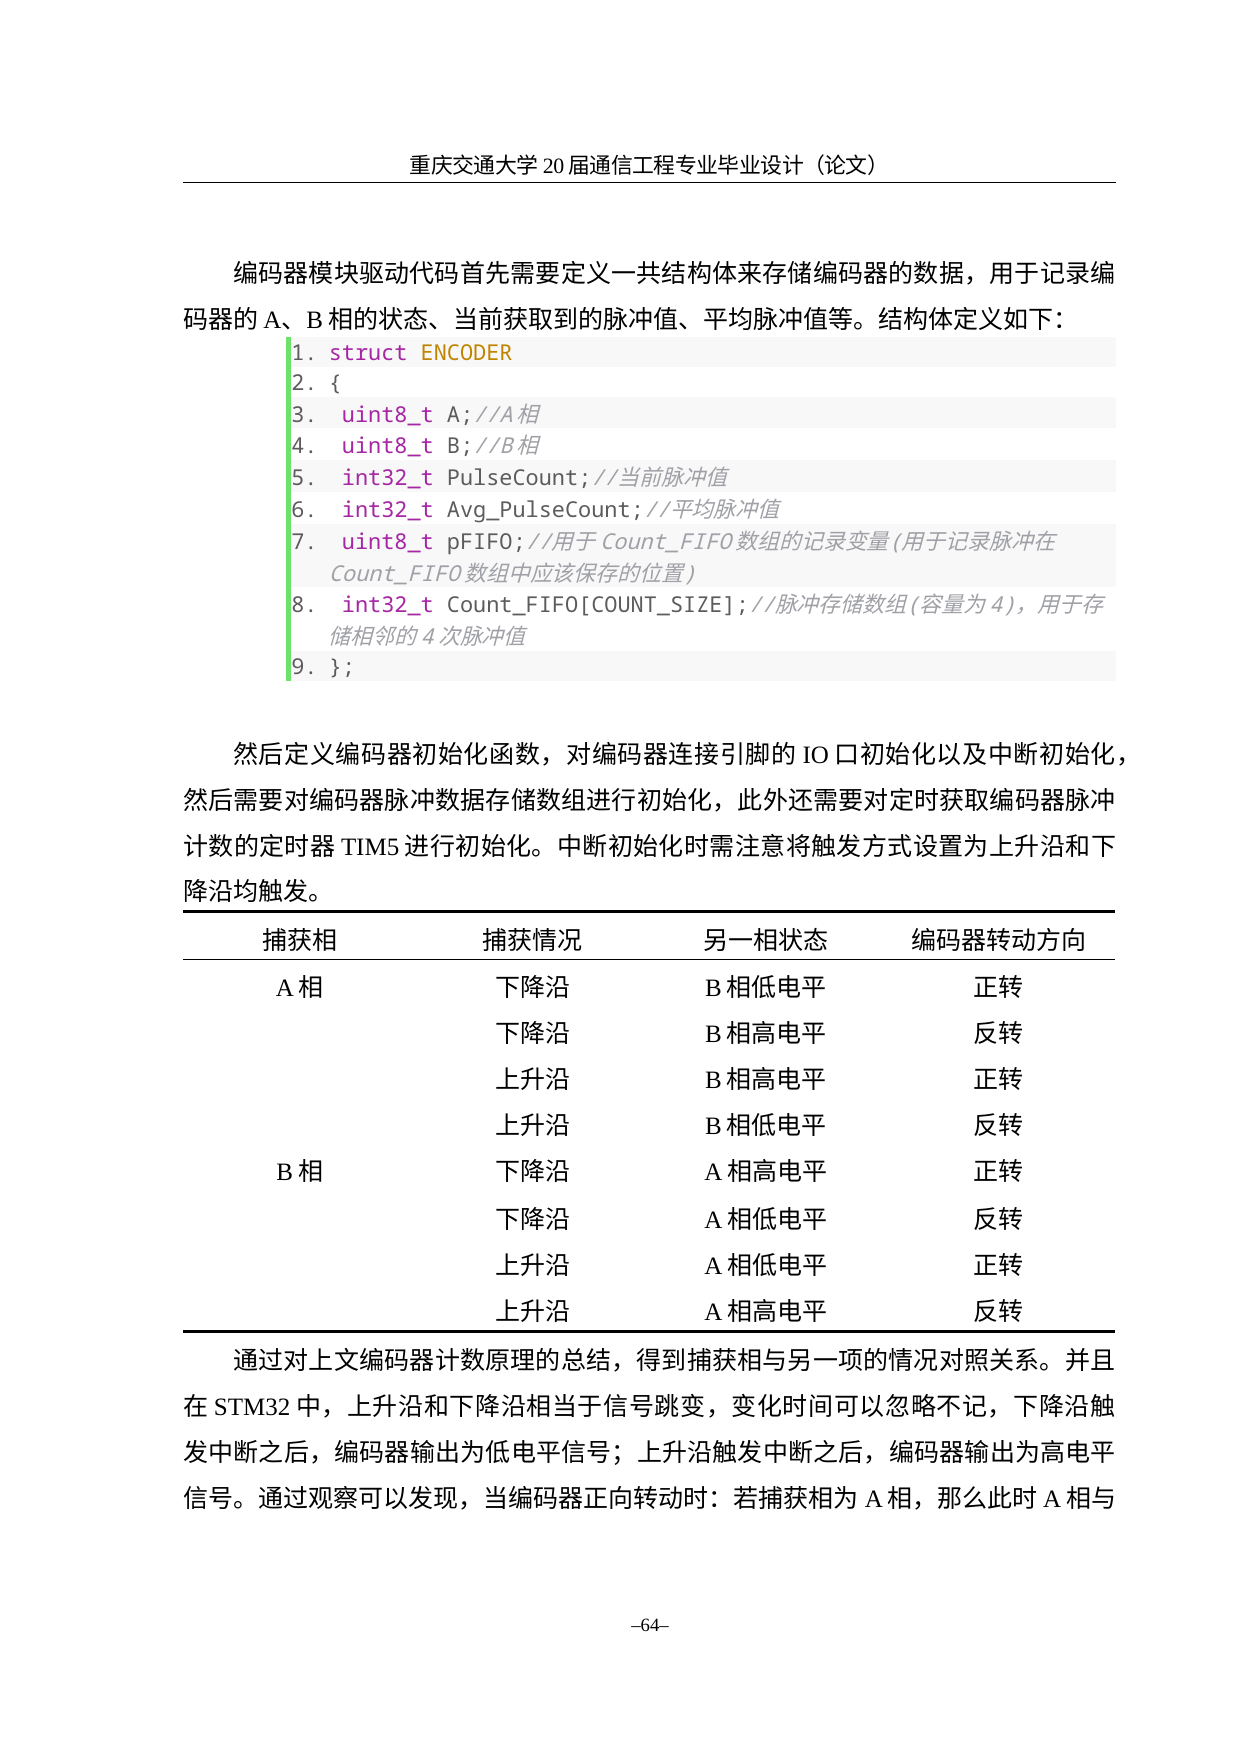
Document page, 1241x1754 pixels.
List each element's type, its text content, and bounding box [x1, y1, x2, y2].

table_cell 正转 [882, 960, 1115, 1006]
table_cell 正转 [882, 1238, 1115, 1284]
table_cell 反转 [882, 1006, 1115, 1052]
list { [291, 367, 1116, 397]
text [183, 1333, 1116, 1516]
table_cell 下降沿 [416, 1143, 649, 1189]
table_cell 上升沿 [416, 1052, 649, 1097]
table_cell 下降沿 [416, 1189, 649, 1238]
table_cell A相 [183, 960, 416, 1143]
table_header 编码器转动方向 [882, 913, 1115, 959]
table_cell 正转 [882, 1143, 1115, 1189]
list int32_t PulseCount;//当前脉冲值 [291, 460, 1116, 492]
table_cell B相高电平 [649, 1006, 882, 1052]
table_cell B相低电平 [649, 960, 882, 1006]
table_cell 下降沿 [416, 960, 649, 1006]
table_cell 上升沿 [416, 1284, 649, 1330]
table_cell 反转 [882, 1189, 1115, 1238]
list uint8_t pFIFO;//用于Count_FIFO数组的记录变量(用于记录脉冲在Count_FIFO数组中应该保存的位置) [291, 524, 1116, 587]
table_cell A相低电平 [649, 1238, 882, 1284]
table_header 另一相状态 [649, 913, 882, 959]
table_header 捕获相 [183, 913, 416, 959]
table_cell 正转 [882, 1052, 1115, 1097]
text 编码器模块驱动代码首先需要定义一共结构体来存储编码器的数据，用于记录编码器的A、B相的状态、当前获取到的脉冲值、平均脉冲值等。结构体定义如下： [183, 246, 1116, 337]
table_cell 上升沿 [416, 1238, 649, 1284]
list struct ENCODER [291, 337, 1116, 367]
list int32_t Avg_PulseCount;//平均脉冲值 [291, 492, 1116, 524]
table_cell B相高电平 [649, 1052, 882, 1097]
text 然后定义编码器初始化函数，对编码器连接引脚的IO口初始化以及中断初始化，然后需要对编码器脉冲数据存储数组进行初始化，此外还需要对定时获取编码器脉冲计数的定时器TIM5进行初始化。中断初始化时需注意将触发方式设置为上升沿和下降沿均触发。 [183, 727, 1116, 910]
list }; [291, 651, 1116, 681]
list uint8_t B;//B相 [291, 428, 1116, 460]
table_cell 反转 [882, 1284, 1115, 1330]
table_cell A相高电平 [649, 1143, 882, 1189]
table_cell B相低电平 [649, 1098, 882, 1143]
list int32_t Count_FIFO[COUNT_SIZE];//脉冲存储数组(容量为4)，用于存储相邻的4次脉冲值 [291, 587, 1116, 651]
table_cell A相低电平 [649, 1189, 882, 1238]
table_cell 下降沿 [416, 1006, 649, 1052]
list uint8_t A;//A相 [291, 397, 1116, 428]
table_header 捕获情况 [416, 913, 649, 959]
table_cell B相 [183, 1143, 416, 1330]
table_cell 反转 [882, 1098, 1115, 1143]
table_cell 上升沿 [416, 1098, 649, 1143]
table_cell A相高电平 [649, 1284, 882, 1330]
